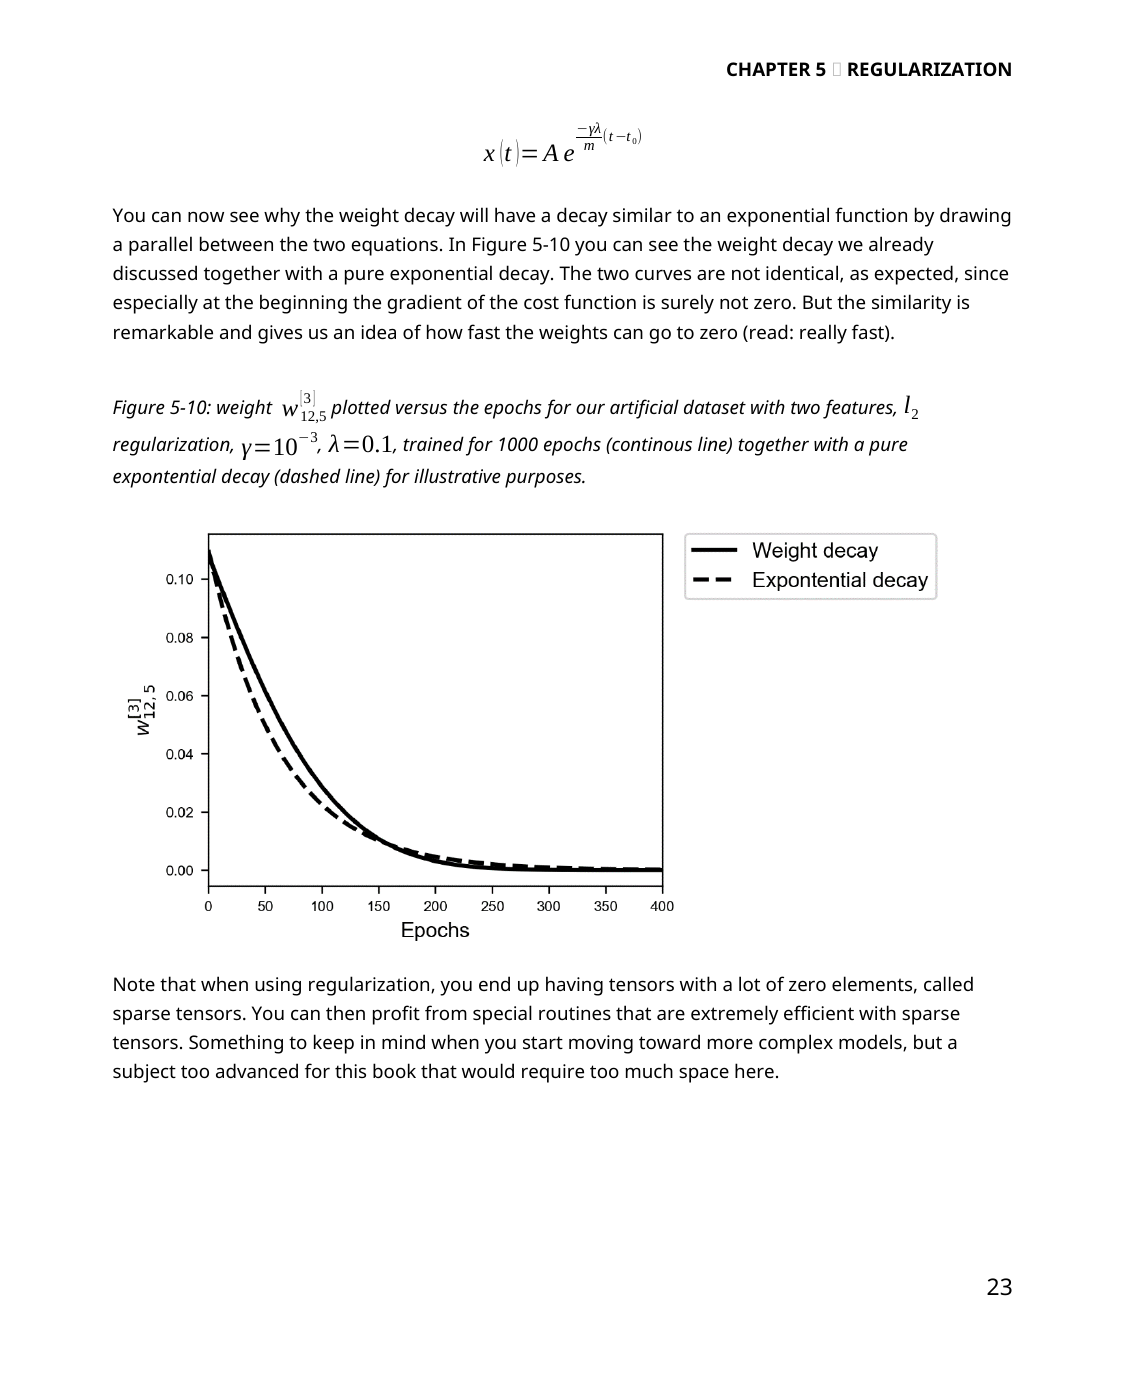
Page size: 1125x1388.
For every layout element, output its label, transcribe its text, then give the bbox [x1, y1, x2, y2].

text Figure 5-10: weight plotted versus the epochs for our artificial dataset with two features, regularization, , , trained for 1000 epochs (continous line) together with a pure expontential decay (dashed line) for illustrative purposes. [112, 390, 1012, 489]
text You can now see why the weight decay will have a decay similar to an exponential function by drawing a parallel between the two equations. In Figure 5-10 you can see the weight decay we already discussed together with a pure exponential decay. The two curves are not identical, as expected, since especially at the beginning the gradient of the cost function is surely not zero. But the similarity is remarkable and gives us an idea of how fast the weights can go to zero (read: really fast). [112, 202, 1012, 344]
picture [112, 517, 951, 956]
text Note that when using regularization, you end up having tensors with a lot of zero elements, called sparse tensors. You can then profit from special routines that are extremely efficient with sparse tensors. Something to keep in mind when you start moving toward more complex models, but a subject too advanced for this book that would require too much space here. [112, 971, 1012, 1084]
